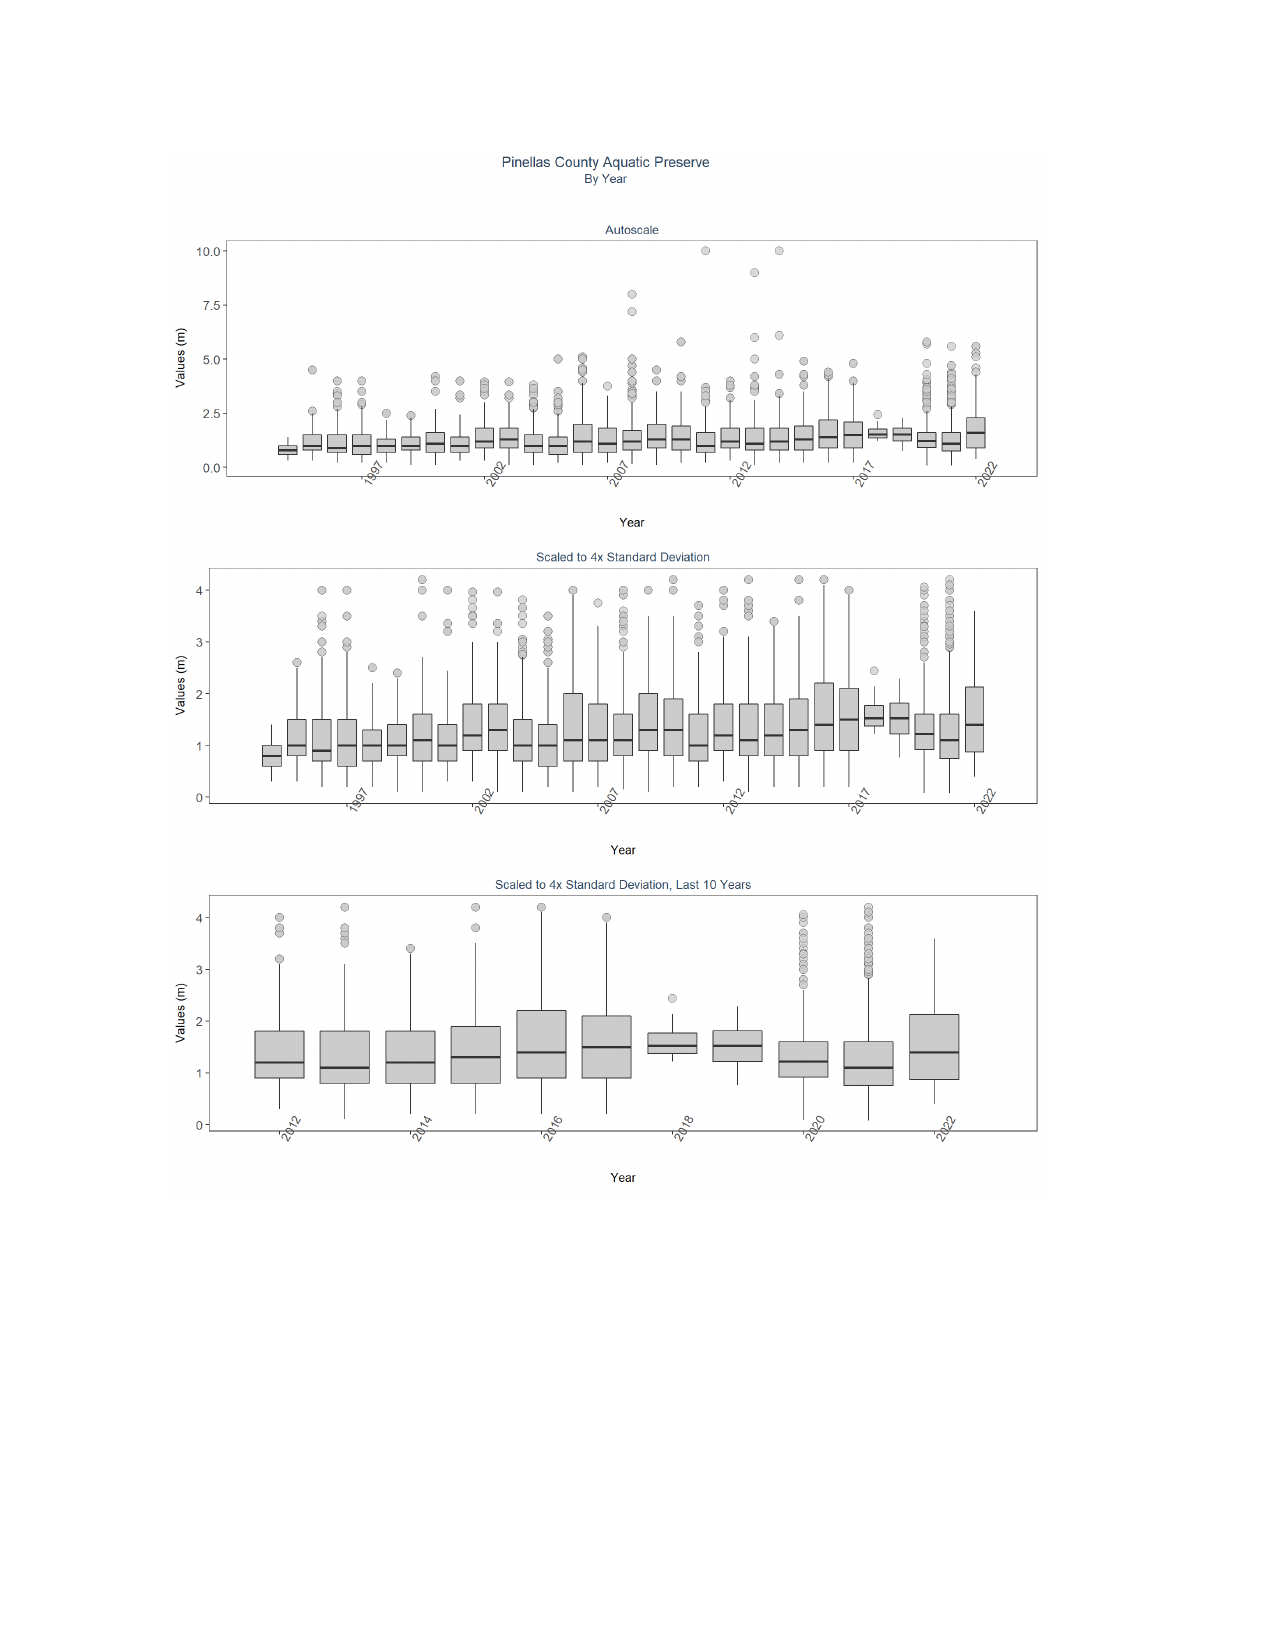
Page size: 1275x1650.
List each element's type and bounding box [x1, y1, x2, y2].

picture [168, 150, 1044, 1200]
